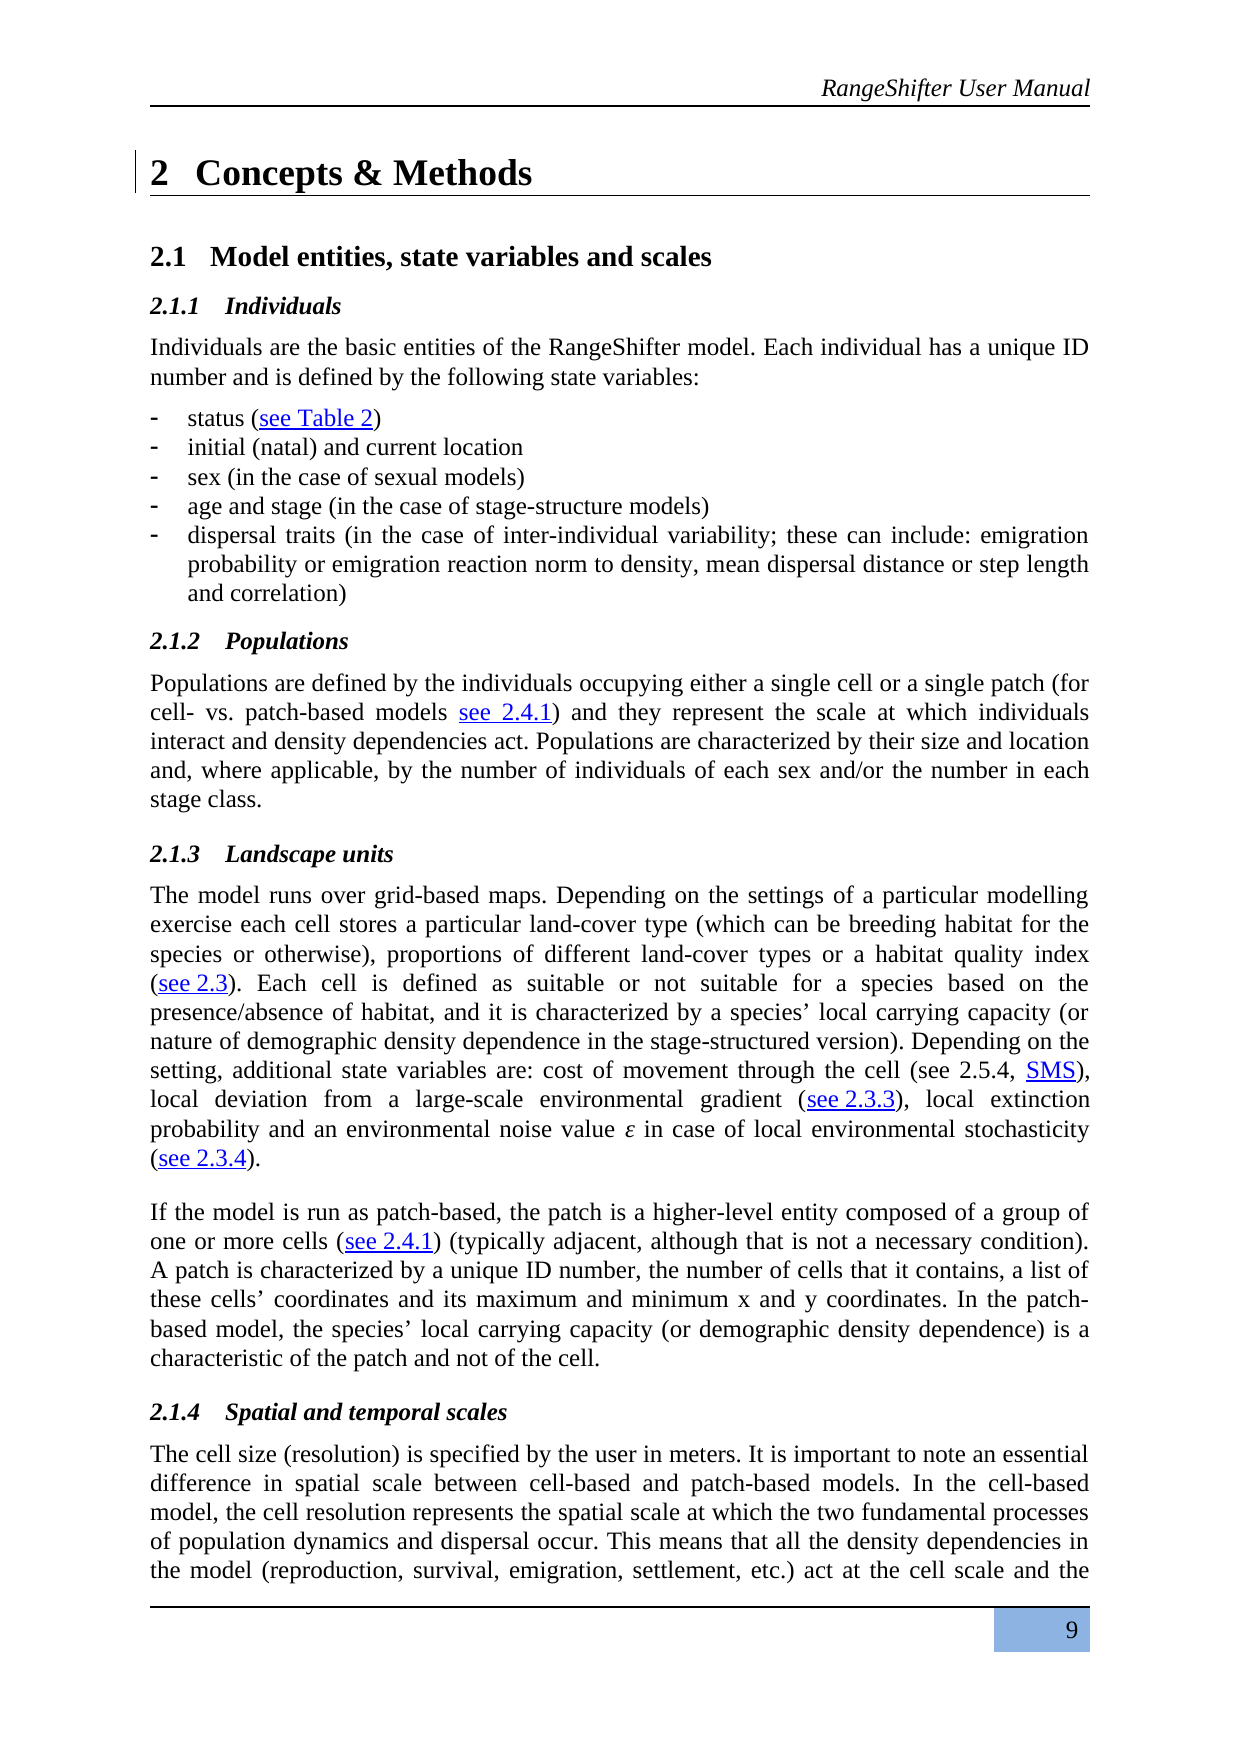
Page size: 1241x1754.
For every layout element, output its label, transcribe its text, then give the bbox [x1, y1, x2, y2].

subtitle Populations [150, 626, 1090, 655]
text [150, 1439, 1090, 1584]
list status (see Table 2) [150, 403, 1090, 432]
subtitle Concepts & Methods [150, 150, 1090, 195]
subtitle Spatial and temporal scales [150, 1397, 1090, 1426]
list dispersal traits (in the case of inter-individual variability; these can include: emigration probability or emigration reaction norm to density, mean dispersal distance or step length and correlation) [150, 520, 1090, 607]
subtitle Landscape units [150, 839, 1090, 868]
text Populations are defined by the individuals occupying either a single cell or a single patch (for cell- vs. patch-based models see 2.4.1) and they represent the scale at which individuals interact and density dependencies act. Populations are characterized by their size and location and, where applicable, by the number of individuals of each sex and/or the number in each stage class. [150, 668, 1090, 814]
list sex (in the case of sexual models) [150, 462, 1090, 491]
text Individuals are the basic entities of the RangeShifter model. Each individual has a unique ID number and is defined by the following state variables: [150, 332, 1090, 391]
subtitle Individuals [150, 291, 1090, 320]
text If the model is run as patch-based, the patch is a higher-level entity composed of a group of one or more cells (see 2.4.1) (typically adjacent, although that is not a necessary condition). A patch is characterized by a unique ID number, the number of cells that it contains, a list of these cells’ coordinates and its maximum and minimum x and y coordinates. In the patch-based model, the species’ local carrying capacity (or demographic density dependence) is a characteristic of the patch and not of the cell. [150, 1197, 1090, 1372]
subtitle Model entities, state variables and scales [150, 243, 1090, 272]
list initial (natal) and current location [150, 432, 1090, 462]
text The model runs over grid-based maps. Depending on the settings of a particular modelling exercise each cell stores a particular land-cover type (which can be breeding habitat for the species or otherwise), proportions of different land-cover types or a habitat quality index (see 2.3). Each cell is defined as suitable or not suitable for a species based on the presence/absence of habitat, and it is characterized by a species’ local carrying capacity (or nature of demographic density dependence in the stage-structured version). Depending on the setting, additional state variables are: cost of movement through the cell (see 2.5.4, SMS), local deviation from a large-scale environmental gradient (see 2.3.3), local extinction probability and an environmental noise value ε in case of local environmental stochasticity (see 2.3.4). [150, 880, 1090, 1172]
list age and stage (in the case of stage-structure models) [150, 491, 1090, 520]
